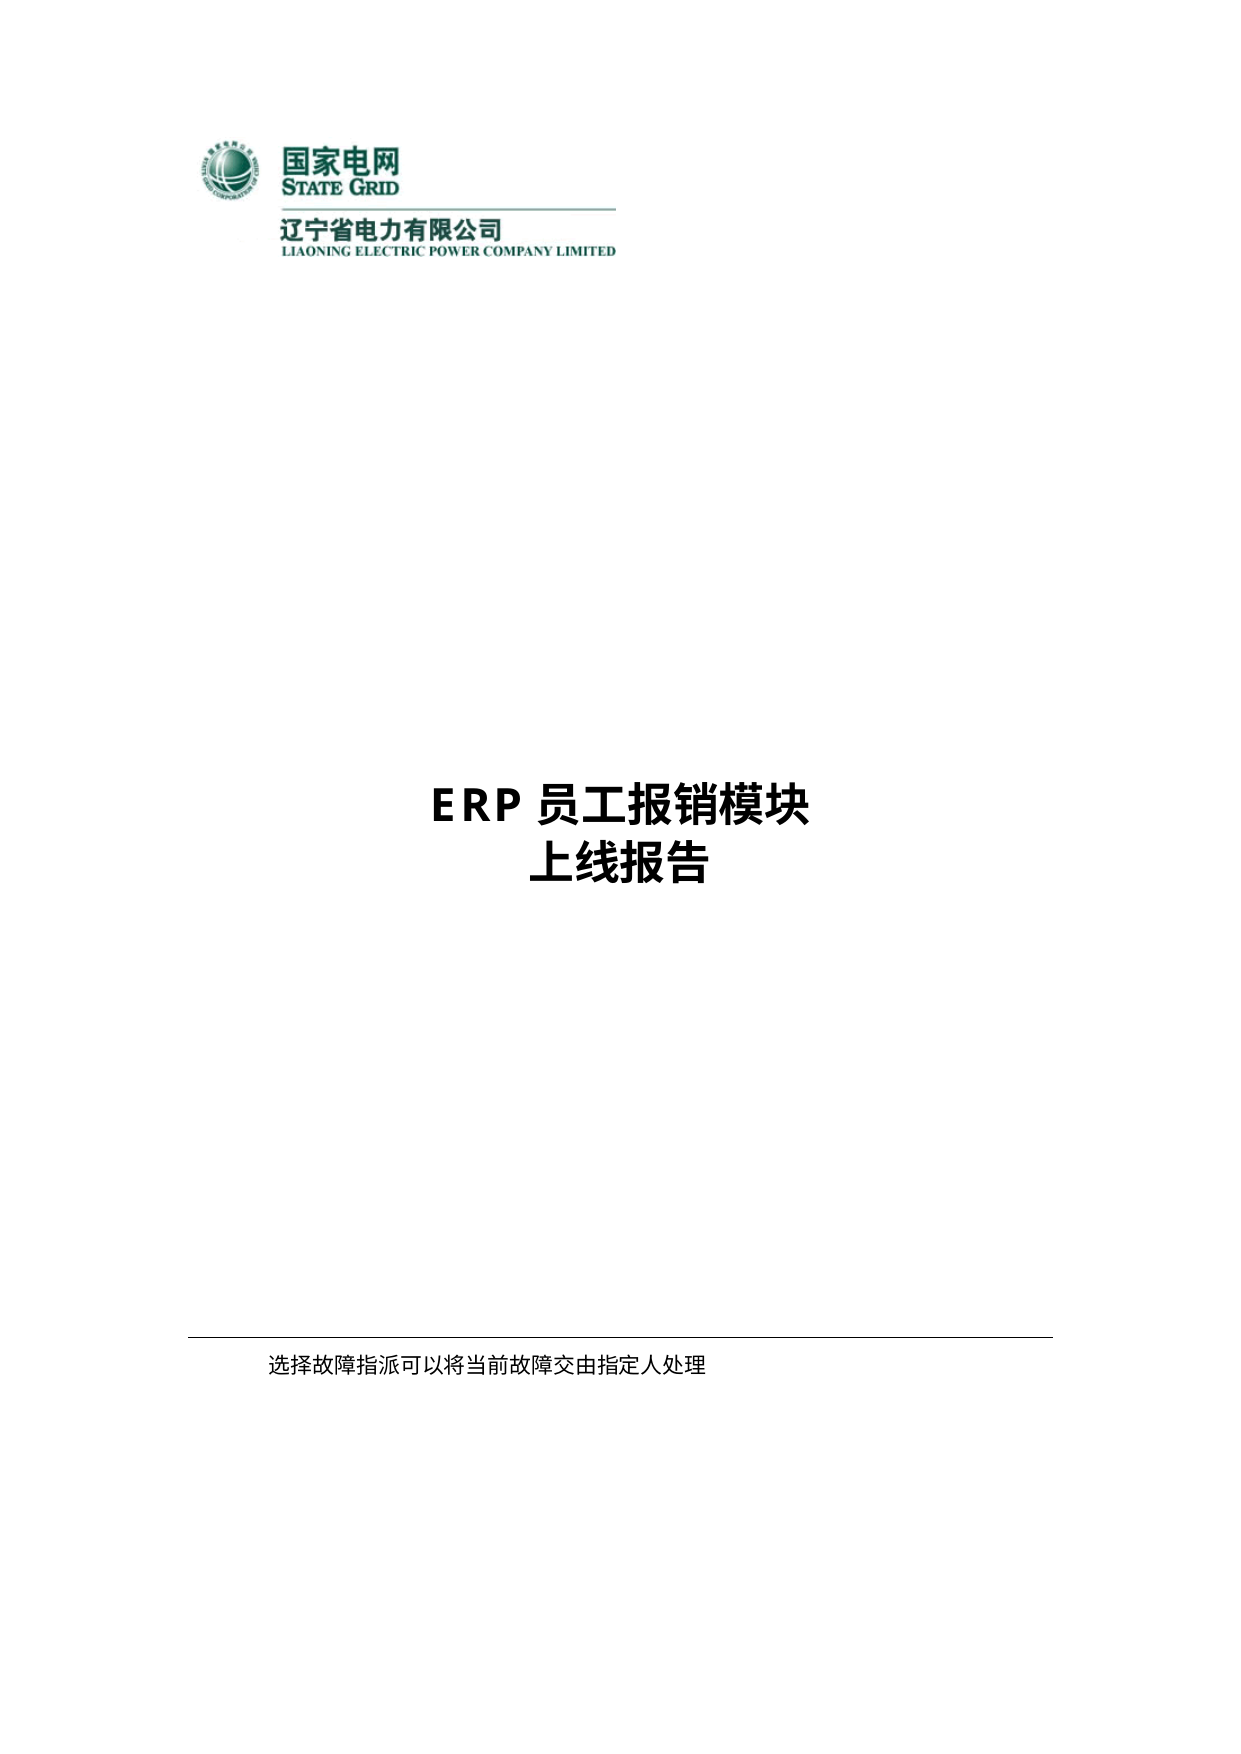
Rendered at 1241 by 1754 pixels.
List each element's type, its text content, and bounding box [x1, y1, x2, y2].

list 选择故障指派可以将当前故障交由指定人处理 [269, 1348, 1053, 1381]
